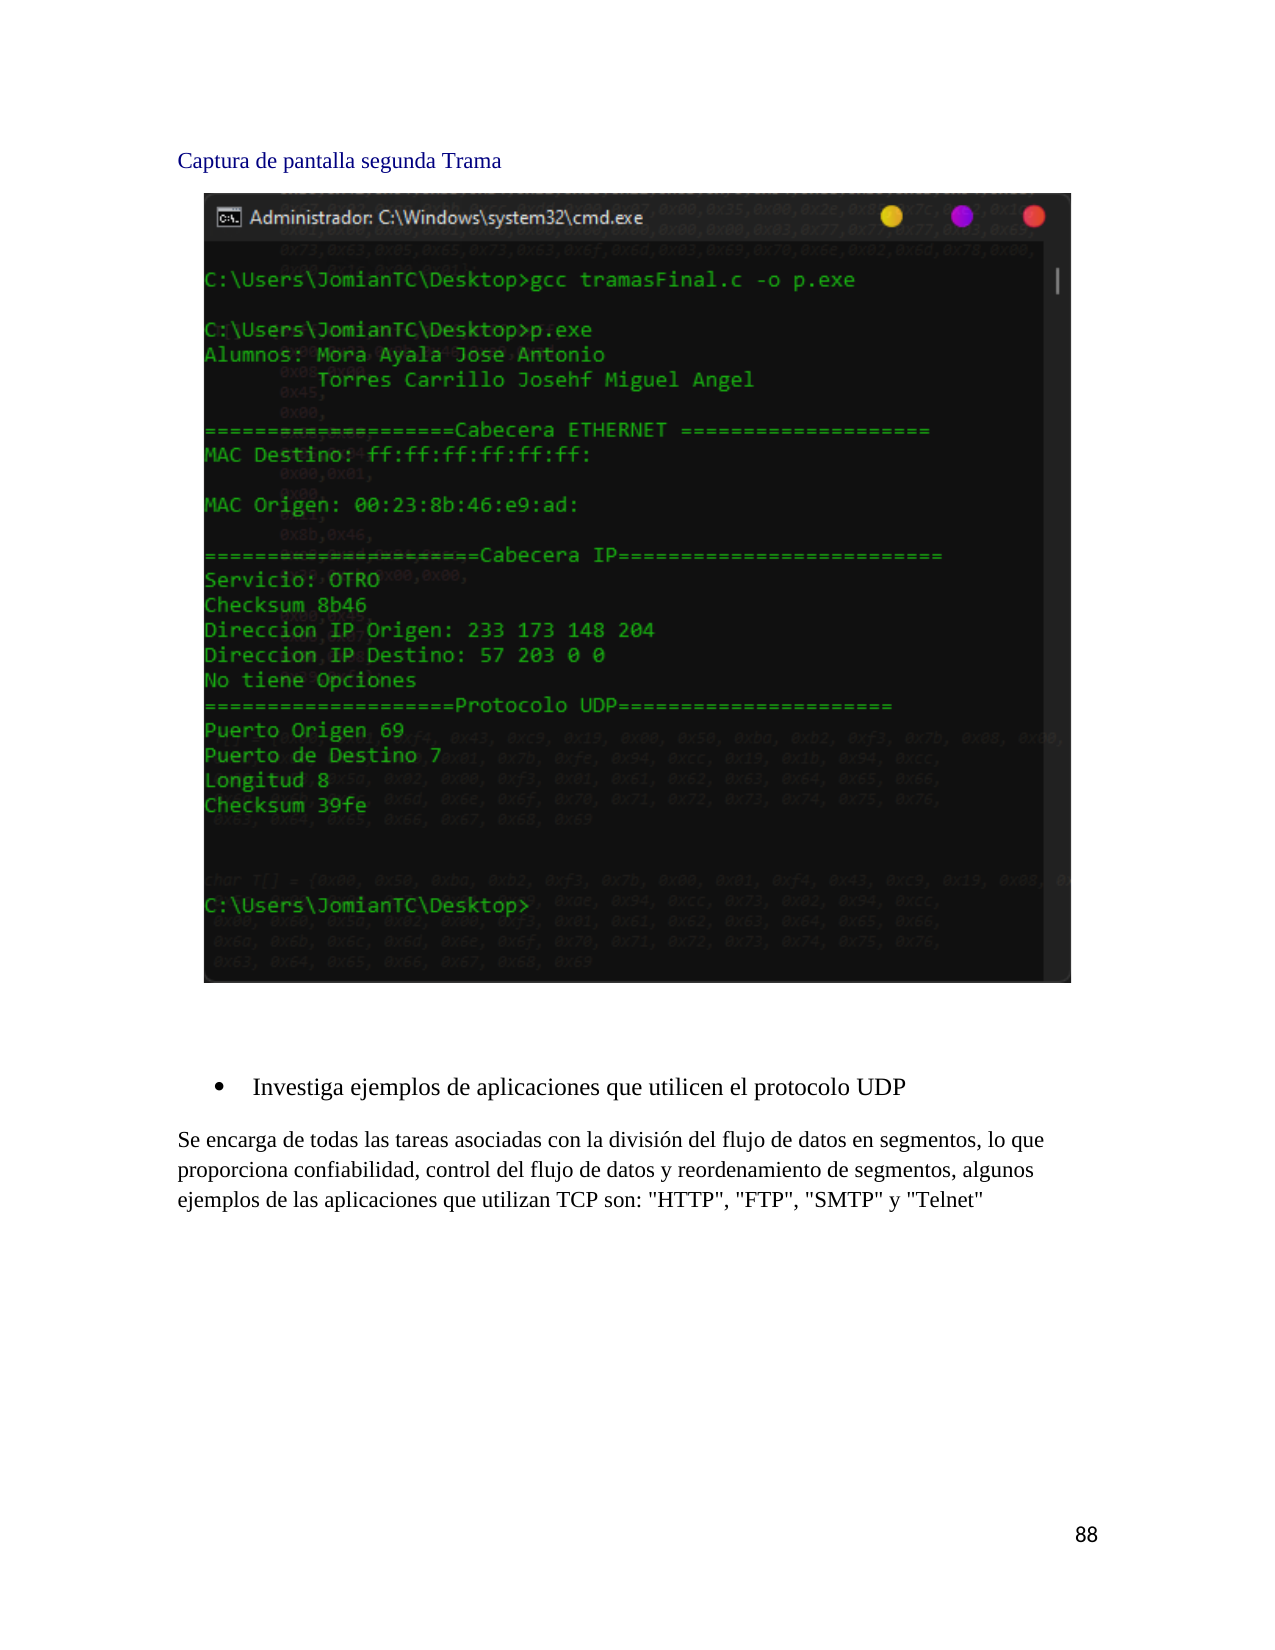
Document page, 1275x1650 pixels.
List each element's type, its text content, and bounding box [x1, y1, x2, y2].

text Captura de pantalla segunda Trama [177, 148, 1098, 174]
picture [203, 193, 1072, 983]
text Se encarga de todas las tareas asociadas con la división del flujo de datos en segmentos, lo que proporciona confiabilidad, control del flujo de datos y reordenamiento de segmentos, algunos ejemplos de las aplicaciones que utilizan TCP son: "HTTP", "FTP", "SMTP" y "Telnet" [177, 1126, 1098, 1212]
list Investiga ejemplos de aplicaciones que utilicen el protocolo UDP [215, 1072, 1098, 1101]
